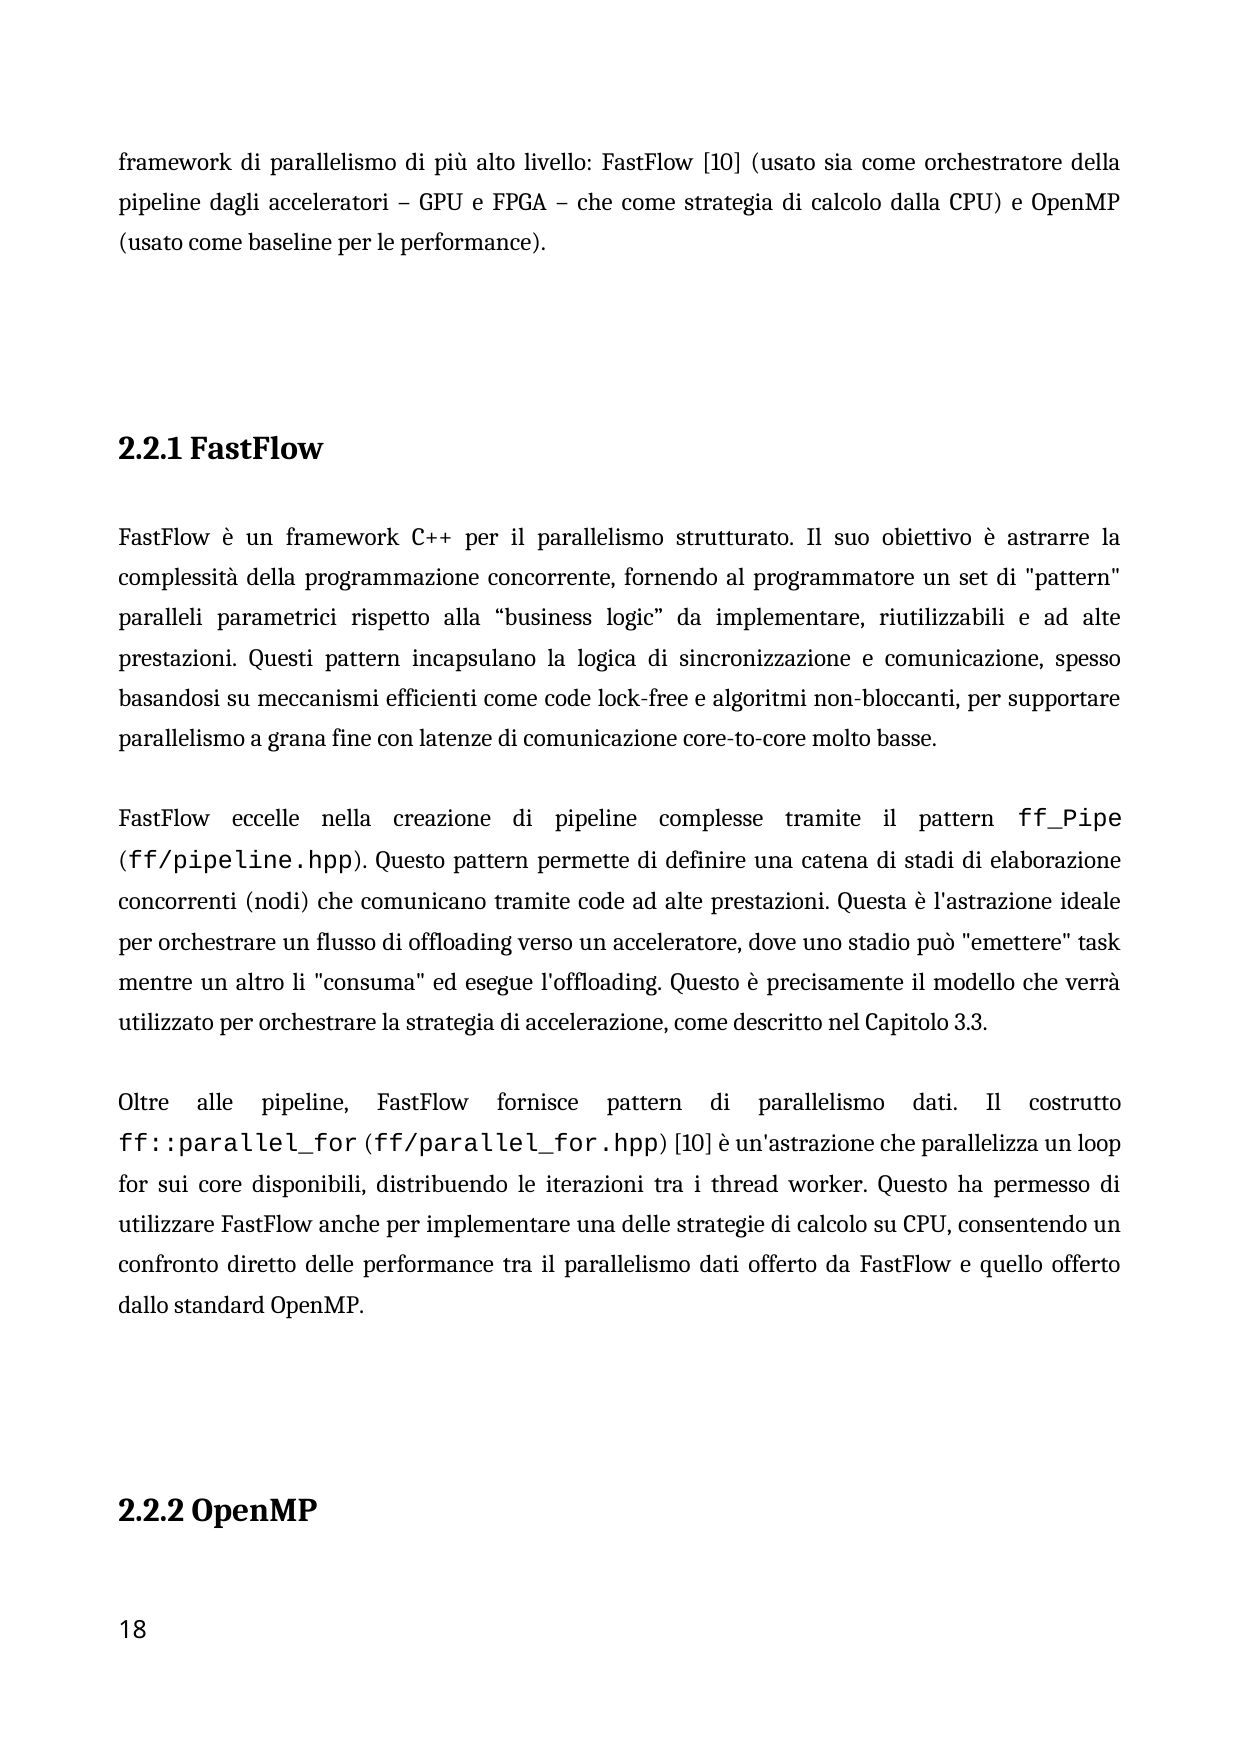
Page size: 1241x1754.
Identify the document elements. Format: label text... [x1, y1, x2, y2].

text Oltre alle pipeline, FastFlow fornisce pattern di parallelismo dati. Il costrutto ff::parallel_for (ff/parallel_for.hpp) [10] è un'astrazione che parallelizza un loop for sui core disponibili, distribuendo le iterazioni tra i thread worker. Questo ha permesso di utilizzare FastFlow anche per implementare una delle strategie di calcolo su CPU, consentendo un confronto diretto delle performance tra il parallelismo dati offerto da FastFlow e quello offerto dallo standard OpenMP. [118, 1088, 1122, 1319]
text FastFlow eccelle nella creazione di pipeline complesse tramite il pattern ff_Pipe (ff/pipeline.hpp). Questo pattern permette di definire una catena di stadi di elaborazione concorrenti (nodi) che comunicano tramite code ad alte prestazioni. Questa è l'astrazione ideale per orchestrare un flusso di offloading verso un acceleratore, dove uno stadio può "emettere" task mentre un altro li "consuma" ed esegue l'offloading. Questo è precisamente il modello che verrà utilizzato per orchestrare la strategia di accelerazione, come descritto nel Capitolo 3.3. [118, 804, 1122, 1037]
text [118, 148, 1122, 257]
text 2.2.2 OpenMP [118, 1492, 1122, 1530]
text FastFlow è un framework C++ per il parallelismo strutturato. Il suo obiettivo è astrarre la complessità della programmazione concorrente, fornendo al programmatore un set di "pattern" paralleli parametrici rispetto alla “business logic” da implementare, riutilizzabili e ad alte prestazioni. Questi pattern incapsulano la logica di sincronizzazione e comunicazione, spesso basandosi su meccanismi efficienti come code lock-free e algoritmi non-bloccanti, per supportare parallelismo a grana fine con latenze di comunicazione core-to-core molto basse. [118, 523, 1122, 753]
text 2.2.1 FastFlow [118, 429, 1122, 467]
